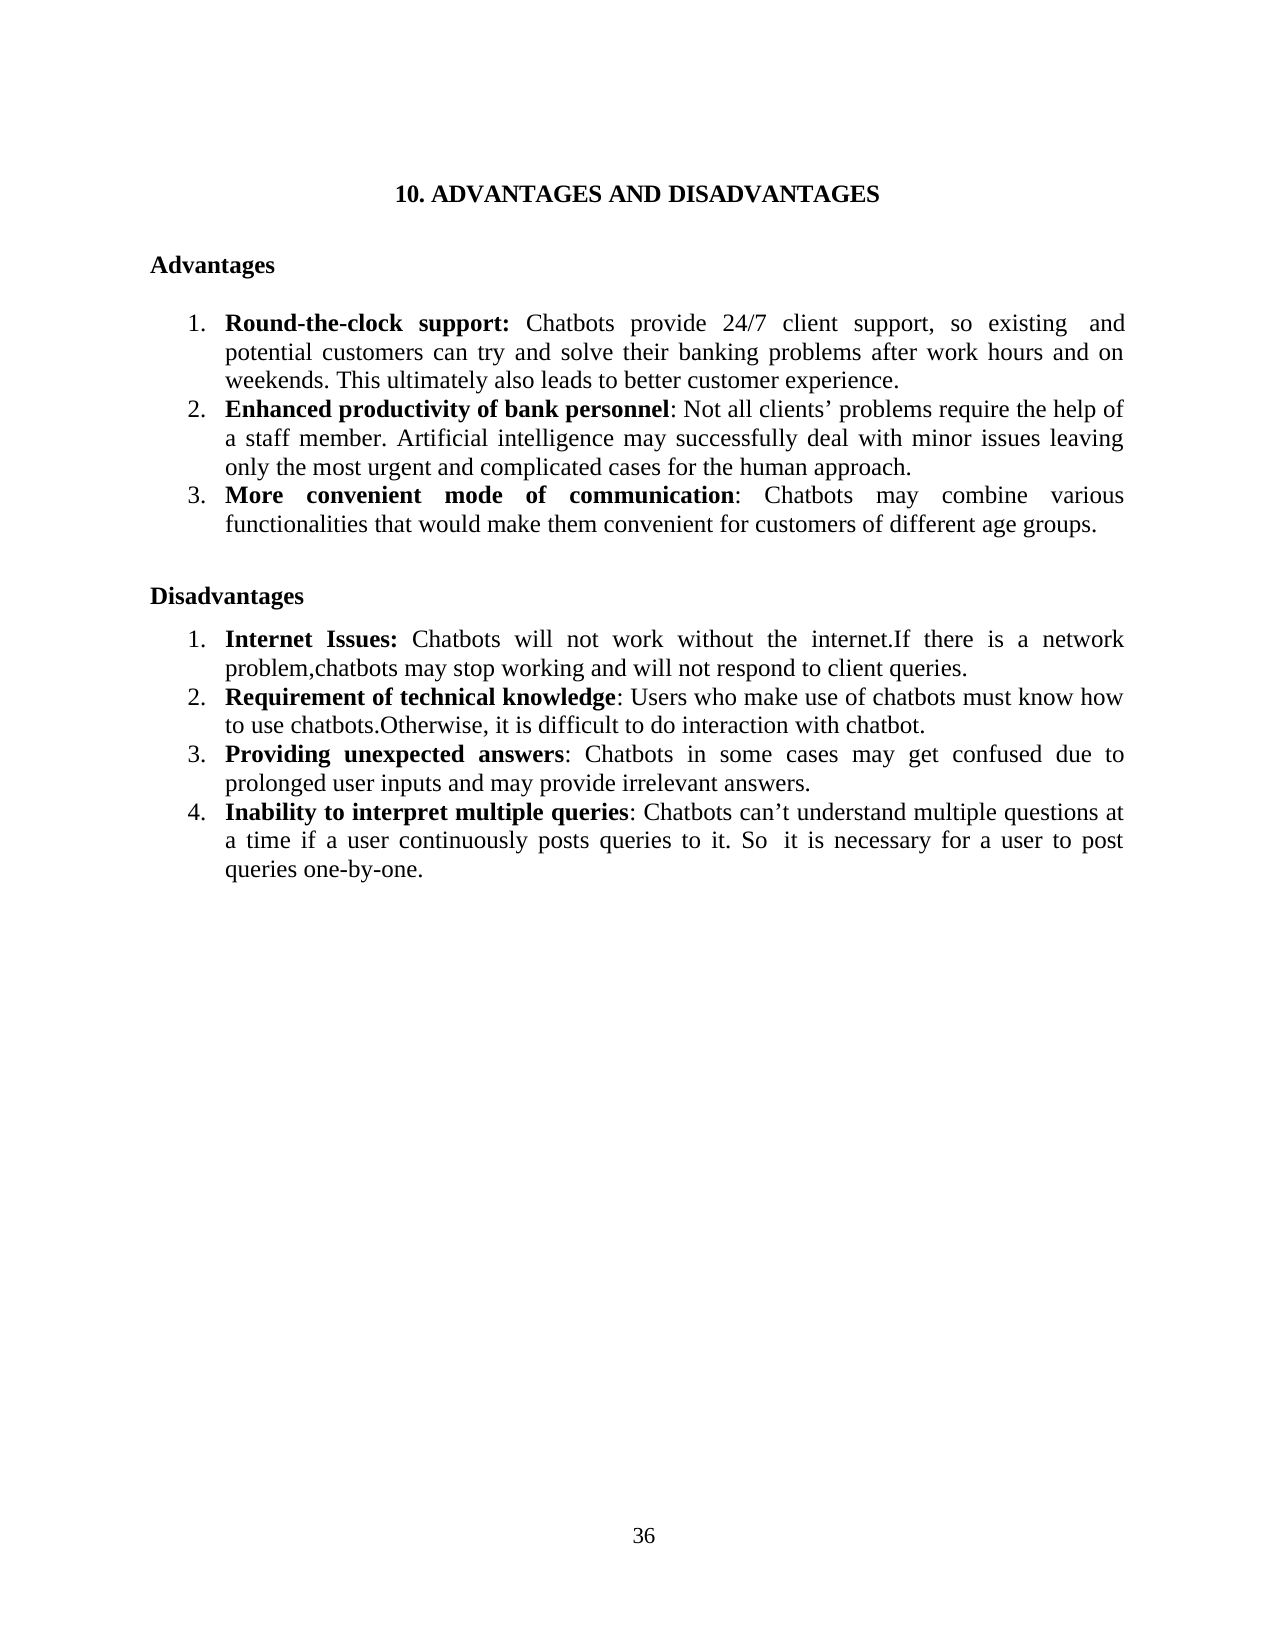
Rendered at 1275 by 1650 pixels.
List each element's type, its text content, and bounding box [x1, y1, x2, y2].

list Internet Issues: Chatbots will not work without the internet.If there is a network problem,chatbots may stop working and will not respond to client queries. [187, 624, 1124, 682]
list ADVANTAGES AND DISADVANTAGES [394, 179, 1275, 207]
list Providing unexpected answers: Chatbots in some cases may get confused due to prolonged user inputs and may provide irrelevant answers. [187, 739, 1124, 797]
list Round-the-clock support: Chatbots provide 24/7 client support, so existing and potential customers can try and solve their banking problems after work hours and on weekends. This ultimately also leads to better customer experience. [187, 308, 1125, 394]
list Inability to interpret multiple queries: Chatbots can’t understand multiple questions at a time if a user continuously posts queries to it. So it is necessary for a user to post queries one-by-one. [187, 797, 1124, 883]
list Requirement of technical knowledge: Users who make use of chatbots must know how to use chatbots.Otherwise, it is difficult to do interaction with chatbot. [187, 682, 1124, 739]
subtitle Disadvantages [150, 581, 1275, 610]
list Enhanced productivity of bank personnel: Not all clients’ problems require the help of a staff member. Artificial intelligence may successfully deal with minor issues leaving only the most urgent and complicated cases for the human approach. [187, 394, 1124, 481]
subtitle Advantages [150, 251, 1275, 279]
list More convenient mode of communication: Chatbots may combine various functionalities that would make them convenient for customers of different age groups. [187, 481, 1124, 538]
